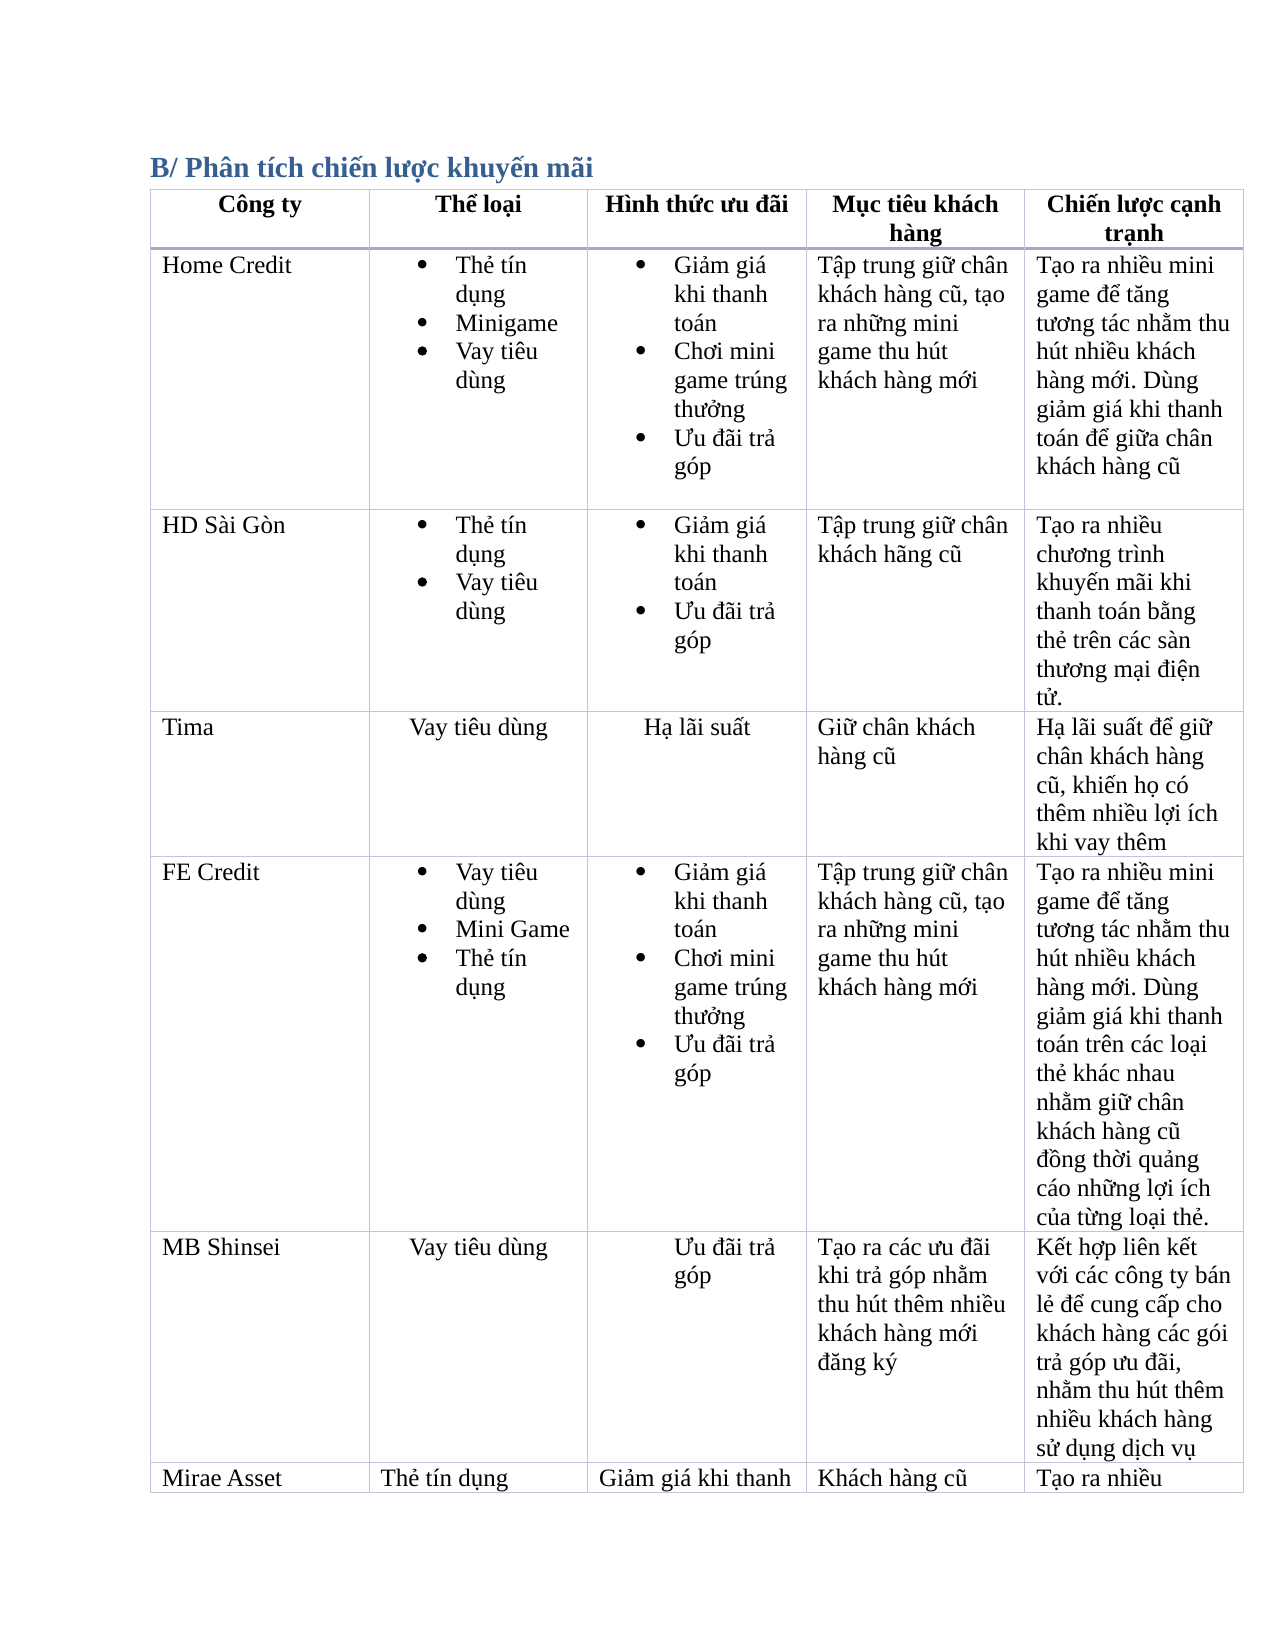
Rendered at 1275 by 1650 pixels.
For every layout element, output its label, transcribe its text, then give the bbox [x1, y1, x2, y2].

table_cell Thẻ tín dụng Minigame Vay tiêu dùng [370, 250, 587, 509]
table_cell Tập trung giữ chân khách hàng cũ, tạo ra những mini game thu hút khách hàng mới [807, 857, 1024, 1231]
subtitle B/ Phân tích chiến lược khuyến mãi [150, 150, 1125, 183]
table_cell Giảm giá khi thanh toán Chơi mini game trúng thưởng Ưu đãi trả góp [588, 250, 806, 509]
table_header Thể loại [370, 190, 587, 247]
table_cell Tạo ra nhiều mini game để tăng tương tác nhằm thu hút nhiều khách hàng mới. Dùng giảm giá khi thanh toán để giữa chân khách hàng cũ [1025, 250, 1243, 509]
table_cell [1025, 1463, 1243, 1492]
table_cell Tạo ra nhiều mini game để tăng tương tác nhằm thu hút nhiều khách hàng mới. Dùng giảm giá khi thanh toán trên các loại thẻ khác nhau nhằm giữ chân khách hàng cũ đồng thời quảng cáo những lợi ích của từng loại thẻ. [1025, 857, 1243, 1231]
table_cell Tạo ra nhiều chương trình khuyến mãi khi thanh toán bằng thẻ trên các sàn thương mại điện tử. [1025, 510, 1243, 711]
table_header Công ty [151, 190, 369, 247]
table_cell Tạo ra các ưu đãi khi trả góp nhằm thu hút thêm nhiều khách hàng mới đăng ký [807, 1232, 1024, 1462]
table_header Chiến lược cạnh trạnh [1025, 190, 1243, 247]
table_cell Giảm giá khi thanh toán Chơi mini game trúng thưởng Ưu đãi trả góp [588, 857, 806, 1231]
table_cell Tima [151, 712, 369, 856]
table_cell FE Credit [151, 857, 369, 1231]
table_cell Vay tiêu dùng [370, 1232, 587, 1462]
table_cell Vay tiêu dùng [370, 712, 587, 856]
table_cell HD Sài Gòn [151, 510, 369, 711]
table_cell Khách hàng cũ [807, 1463, 1024, 1492]
table_cell Hạ lãi suất để giữ chân khách hàng cũ, khiến họ có thêm nhiều lợi ích khi vay thêm [1025, 712, 1243, 856]
table_cell Giảm giá khi thanh toán Ưu đãi trả góp [588, 510, 806, 711]
table_cell Tập trung giữ chân khách hãng cũ [807, 510, 1024, 711]
table_cell Thẻ tín dụng Vay tiêu dùng [370, 510, 587, 711]
table_cell Mirae Asset [151, 1463, 369, 1492]
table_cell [588, 1463, 806, 1492]
table_cell Thẻ tín dụng [370, 1463, 587, 1492]
table_cell Kết hợp liên kết với các công ty bán lẻ để cung cấp cho khách hàng các gói trả góp ưu đãi, nhằm thu hút thêm nhiều khách hàng sử dụng dịch vụ [1025, 1232, 1243, 1462]
table_cell Ưu đãi trả góp [588, 1232, 806, 1462]
table_cell Hạ lãi suất [588, 712, 806, 856]
table_cell Tập trung giữ chân khách hàng cũ, tạo ra những mini game thu hút khách hàng mới [807, 250, 1024, 509]
table_cell Home Credit [151, 250, 369, 509]
table_cell MB Shinsei [151, 1232, 369, 1462]
table_cell Giữ chân khách hàng cũ [807, 712, 1024, 856]
table_header Hình thức ưu đãi [588, 190, 806, 247]
table_header Mục tiêu khách hàng [807, 190, 1024, 247]
table_cell Vay tiêu dùng Mini Game Thẻ tín dụng [370, 857, 587, 1231]
